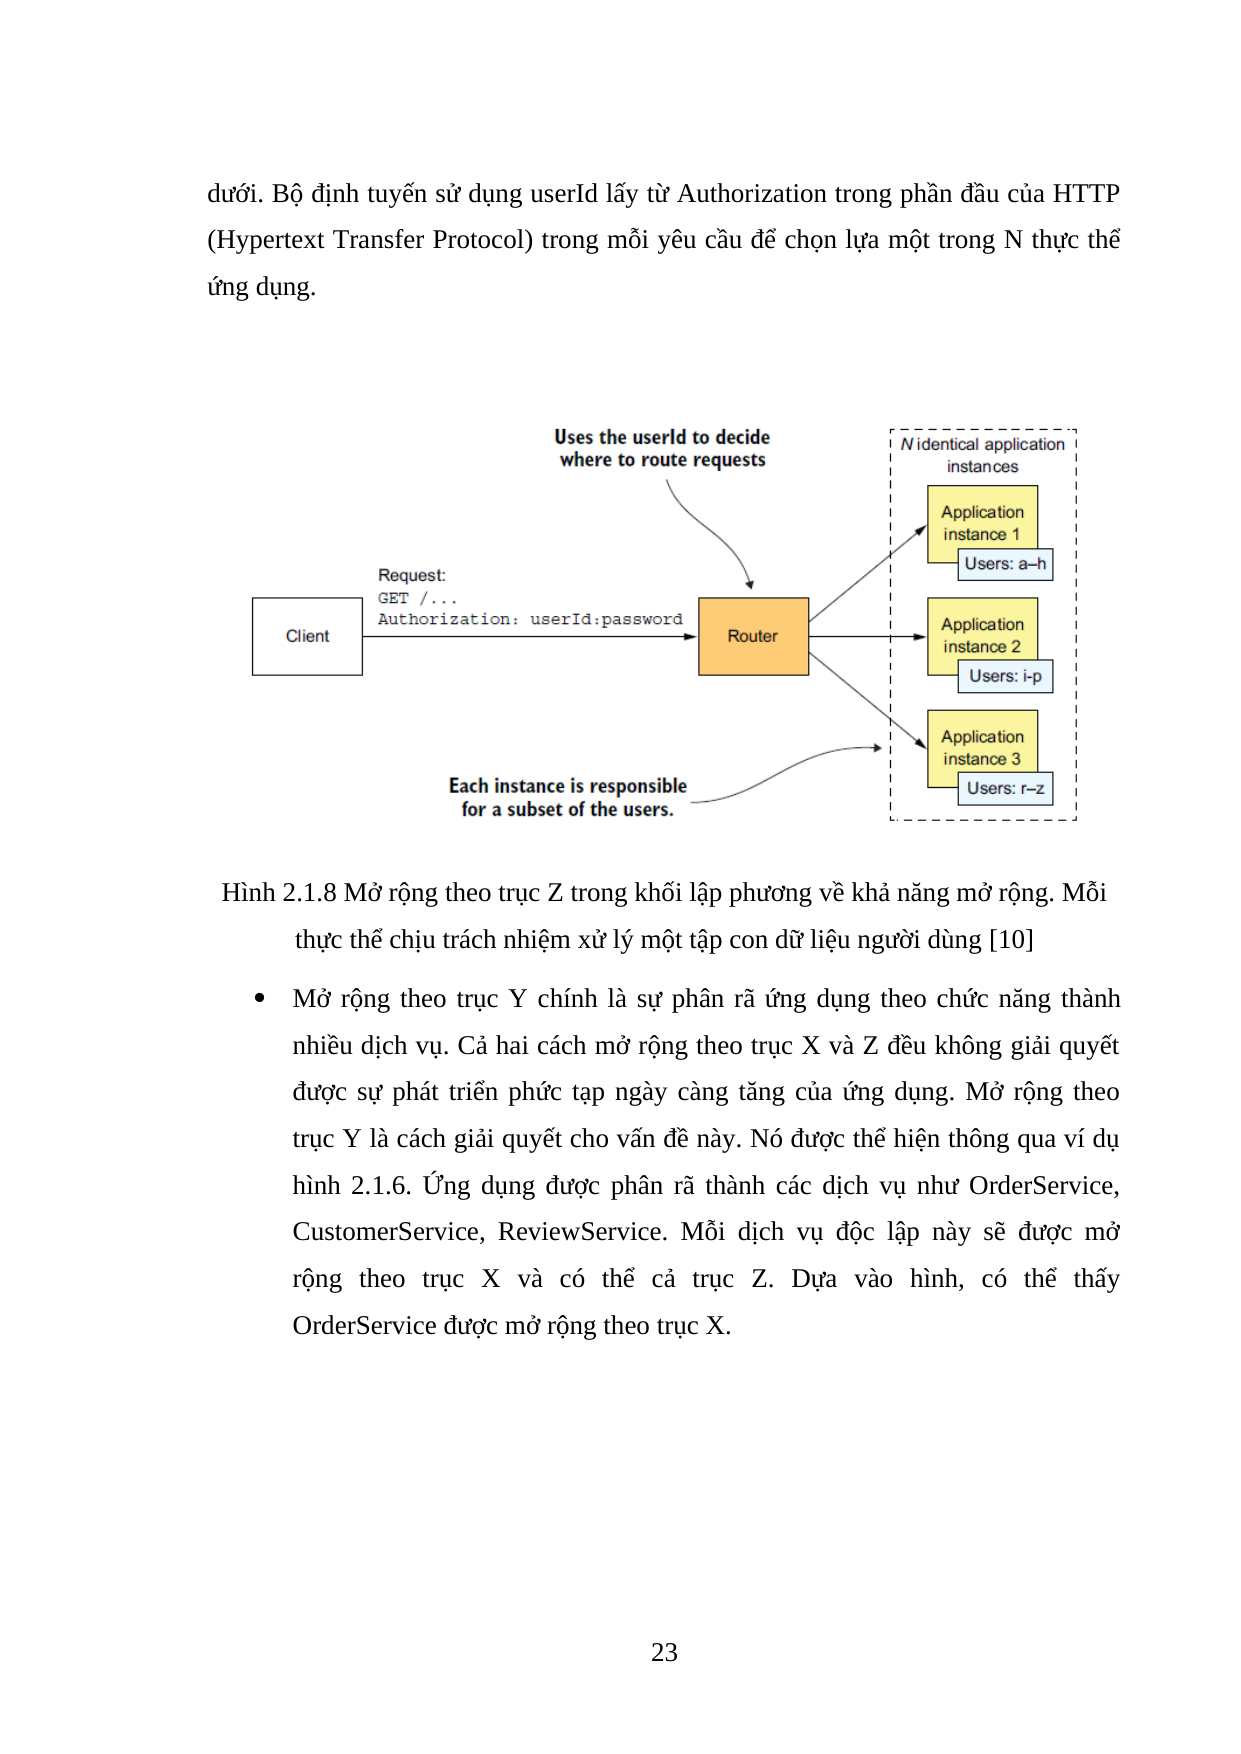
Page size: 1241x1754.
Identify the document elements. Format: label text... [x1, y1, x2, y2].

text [207, 177, 1122, 301]
picture [210, 388, 1118, 849]
text Hình 2.1.5 Mở rộng theo trục Z trong khối lập phương về khả năng mở rộng. Mỗi thực thể chịu trách nhiệm xử lý một tập con dữ liệu người dùng [207, 876, 1122, 954]
list Mở rộng theo trục Y chính là sự phân rã ứng dụng theo chức năng thành nhiều dịch vụ. Cả hai cách mở rộng theo trục X và Z đều không giải quyết được sự phát triển phức tạp ngày càng tăng của ứng dụng. Mở rộng theo trục Y là cách giải quyết cho vấn đề này. Nó được thể hiện thông qua ví dụ hình 2.1.6. Ứng dụng được phân rã thành các dịch vụ như OrderService, CustomerService, ReviewService. Mỗi dịch vụ độc lập này sẽ được mở rộng theo trục X và có thể cả trục Z. Dựa vào hình, có thể thấy OrderService được mở rộng theo trục X. [255, 982, 1122, 1340]
